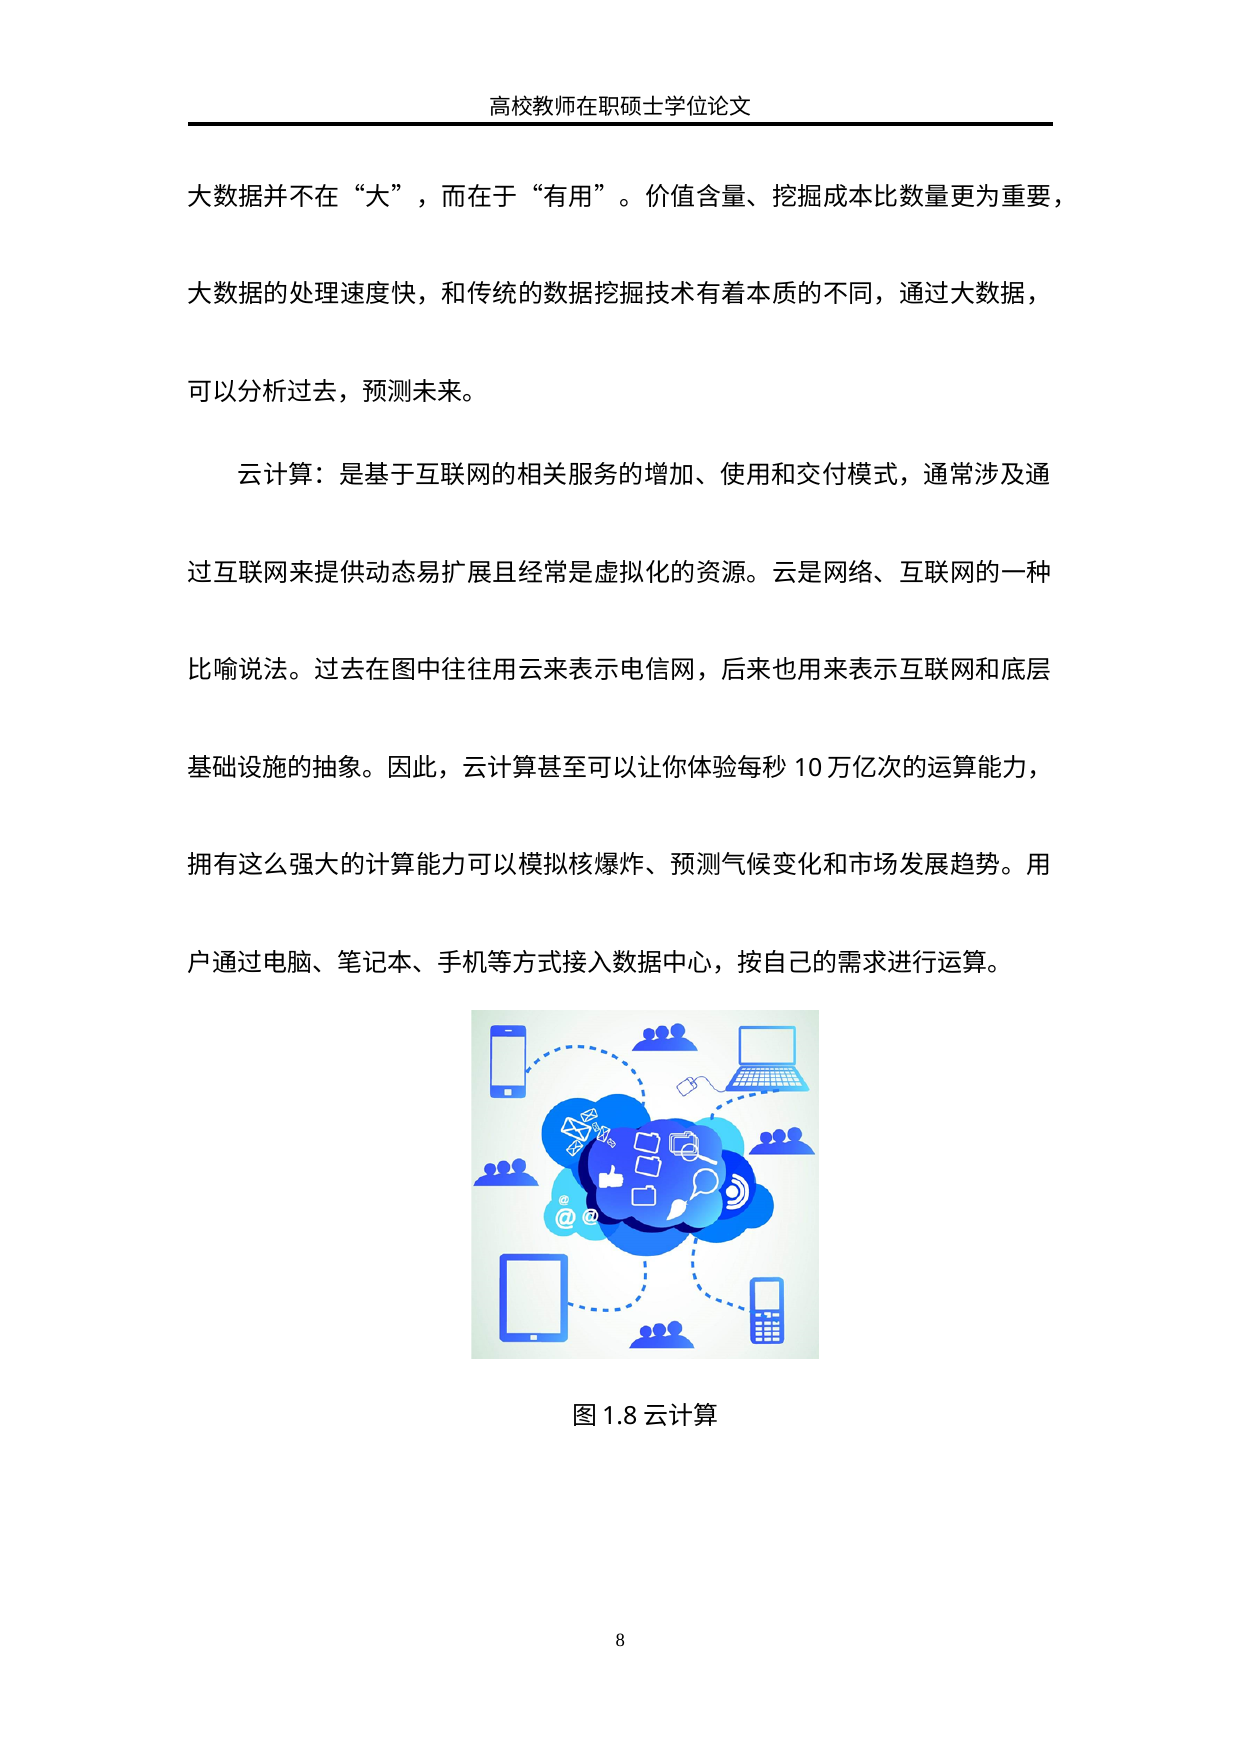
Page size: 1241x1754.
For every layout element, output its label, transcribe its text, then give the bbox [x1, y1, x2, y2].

text 图1.8 云计算 [187, 1381, 1053, 1446]
picture [471, 1010, 819, 1359]
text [187, 162, 1053, 422]
text 云计算：是基于互联网的相关服务的增加、使用和交付模式，通常涉及通过互联网来提供动态易扩展且经常是虚拟化的资源。云是网络、互联网的一种比喻说法。过去在图中往往用云来表示电信网，后来也用来表示互联网和底层基础设施的抽象。因此，云计算甚至可以让你体验每秒10万亿次的运算能力，拥有这么强大的计算能力可以模拟核爆炸、预测气候变化和市场发展趋势。用户通过电脑、笔记本、手机等方式接入数据中心，按自己的需求进行运算。 [187, 440, 1053, 993]
